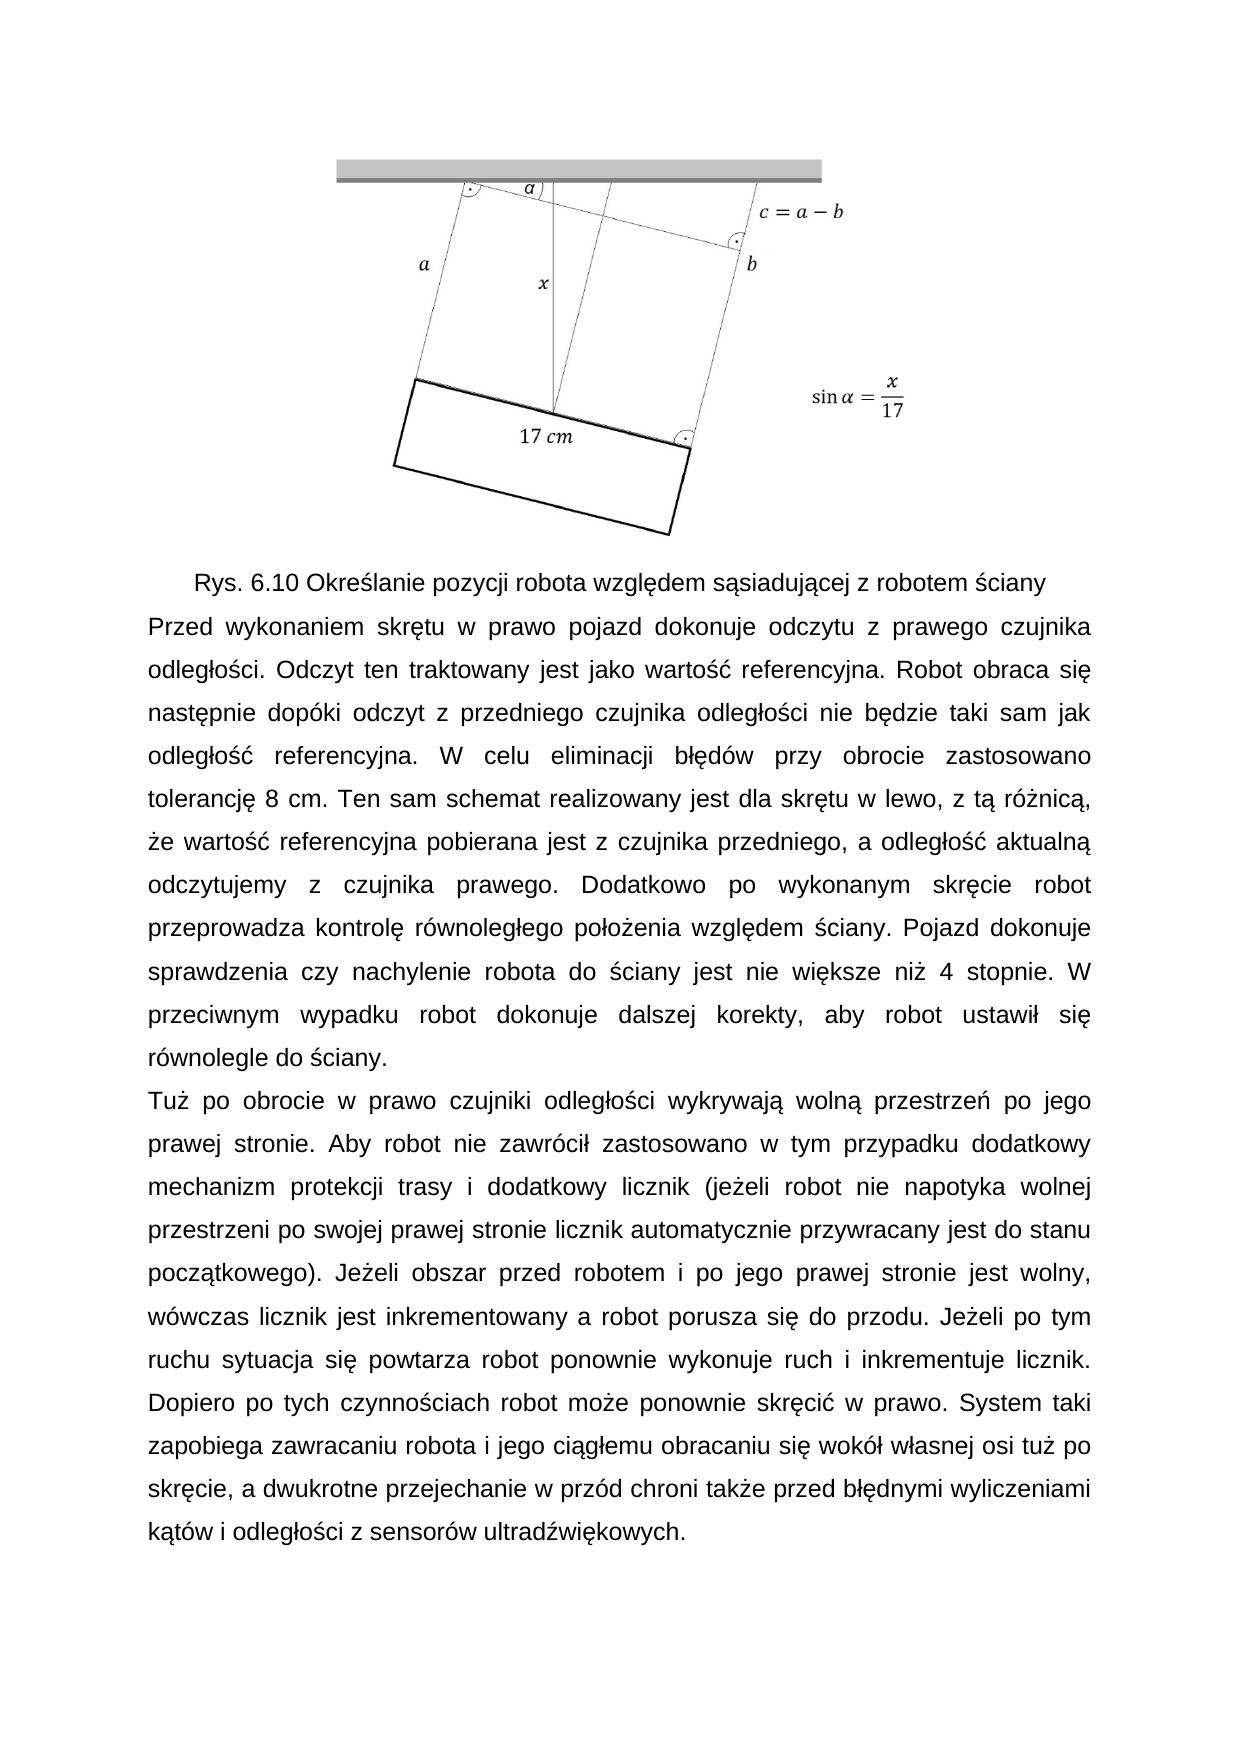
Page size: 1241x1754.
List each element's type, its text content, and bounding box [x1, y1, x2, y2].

text Rys. 6.10 Określanie pozycji robota względem sąsiadującej z robotem ściany [148, 568, 1093, 597]
text Tuż po obrocie w prawo czujniki odległości wykrywają wolną przestrzeń po jego prawej stronie. Aby robot nie zawrócił zastosowano w tym przypadku dodatkowy mechanizm protekcji trasy i dodatkowy licznik (jeżeli robot nie napotyka wolnej przestrzeni po swojej prawej stronie licznik automatycznie przywracany jest do stanu początkowego). Jeżeli obszar przed robotem i po jego prawej stronie jest wolny, wówczas licznik jest inkrementowany a robot porusza się do przodu. Jeżeli po tym ruchu sytuacja się powtarza robot ponownie wykonuje ruch i inkrementuje licznik. Dopiero po tych czynnościach robot może ponownie skręcić w prawo. System taki zapobiega zawracaniu robota i jego ciągłemu obracaniu się wokół własnej osi tuż po skręcie, a dwukrotne przejechanie w przód chroni także przed błędnymi wyliczeniami kątów i odległości z sensorów ultradźwiękowych. [148, 1086, 1093, 1546]
picture [308, 147, 932, 554]
text Przed wykonaniem skrętu w prawo pojazd dokonuje odczytu z prawego czujnika odległości. Odczyt ten traktowany jest jako wartość referencyjna. Robot obraca się następnie dopóki odczyt z przedniego czujnika odległości nie będzie taki sam jak odległość referencyjna. W celu eliminacji błędów przy obrocie zastosowano tolerancję 8 cm. Ten sam schemat realizowany jest dla skrętu w lewo, z tą różnicą, że wartość referencyjna pobierana jest z czujnika przedniego, a odległość aktualną odczytujemy z czujnika prawego. Dodatkowo po wykonanym skręcie robot przeprowadza kontrolę równoległego położenia względem ściany. Pojazd dokonuje sprawdzenia czy nachylenie robota do ściany jest nie większe niż 4 stopnie. W przeciwnym wypadku robot dokonuje dalszej korekty, aby robot ustawił się równolegle do ściany. [148, 612, 1093, 1072]
